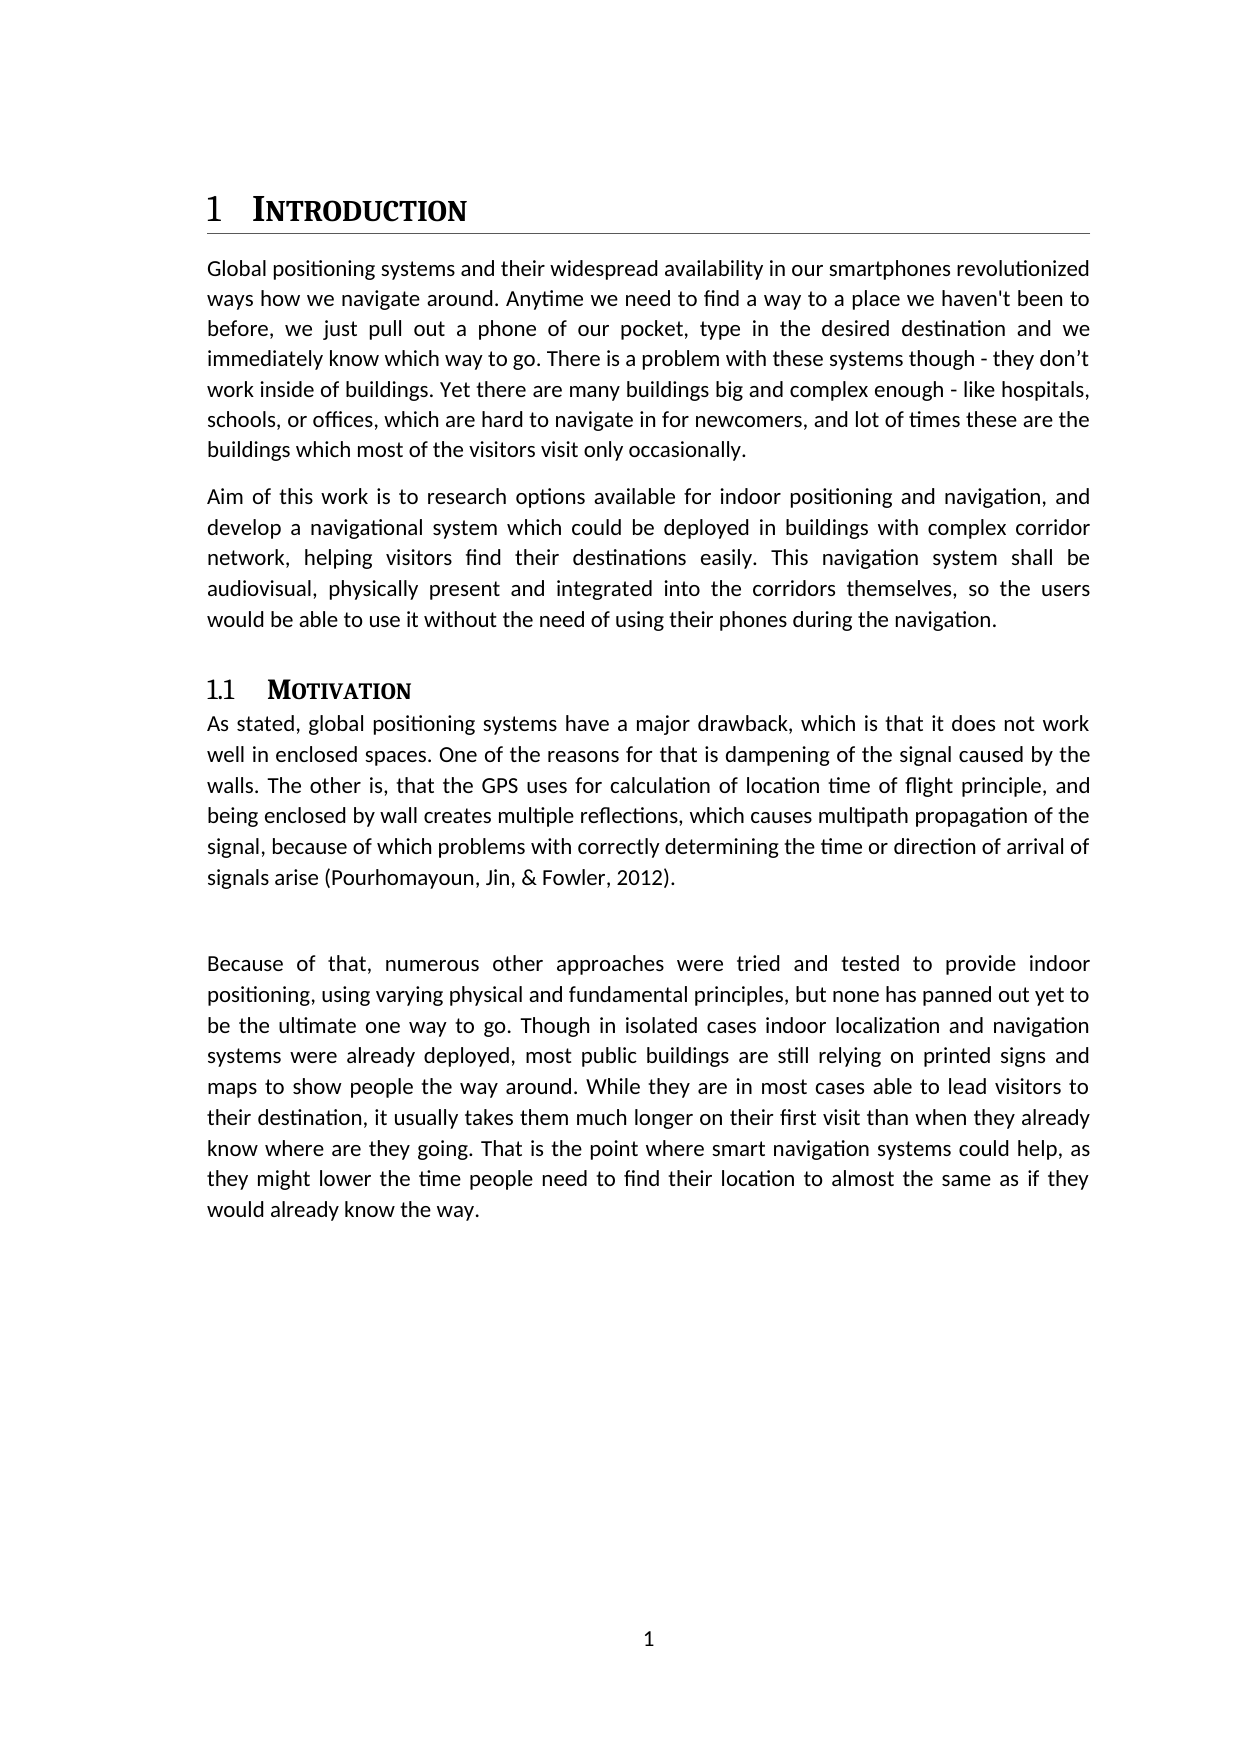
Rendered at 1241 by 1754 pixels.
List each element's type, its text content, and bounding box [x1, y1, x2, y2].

subtitle Introduction [207, 187, 1090, 233]
text Global positioning systems and their widespread availability in our smartphones revolutionized ways how we navigate around. Anytime we need to find a way to a place we haven't been to before, we just pull out a phone of our pocket, type in the desired destination and we immediately know which way to go. There is a problem with these systems though - they don’t work inside of buildings. Yet there are many buildings big and complex enough - like hospitals, schools, or offices, which are hard to navigate in for newcomers, and lot of times these are the buildings which most of the visitors visit only occasionally. [207, 254, 1090, 463]
text As stated, global positioning systems have a major drawback, which is that it does not work well in enclosed spaces. One of the reasons for that is dampening of the signal caused by the walls. The other is, that the GPS uses for calculation of location time of flight principle, and being enclosed by wall creates multiple reflections, which causes multipath propagation of the signal, because of which problems with correctly determining the time or direction of arrival of signals arise. [207, 709, 1090, 891]
text Aim of this work is to research options available for indoor positioning and navigation, and develop a navigational system which could be deployed in buildings with complex corridor network, helping visitors find their destinations easily. This navigation system shall be audiovisual, physically present and integrated into the corridors themselves, so the users would be able to use it without the need of using their phones during the navigation. [207, 482, 1090, 633]
text Because of that, numerous other approaches were tried and tested to provide indoor positioning, using varying physical and fundamental principles, but none has panned out yet to be the ultimate one way to go. Though in isolated cases indoor localization and navigation systems were already deployed, most public buildings are still relying on printed signs and maps to show people the way around. While they are in most cases able to lead visitors to their destination, it usually takes them much longer on their first visit than when they already know where are they going. That is the point where smart navigation systems could help, as they might lower the time people need to find their location to almost the same as if they would already know the way. [207, 949, 1090, 1223]
subtitle Motivation [207, 673, 1090, 707]
